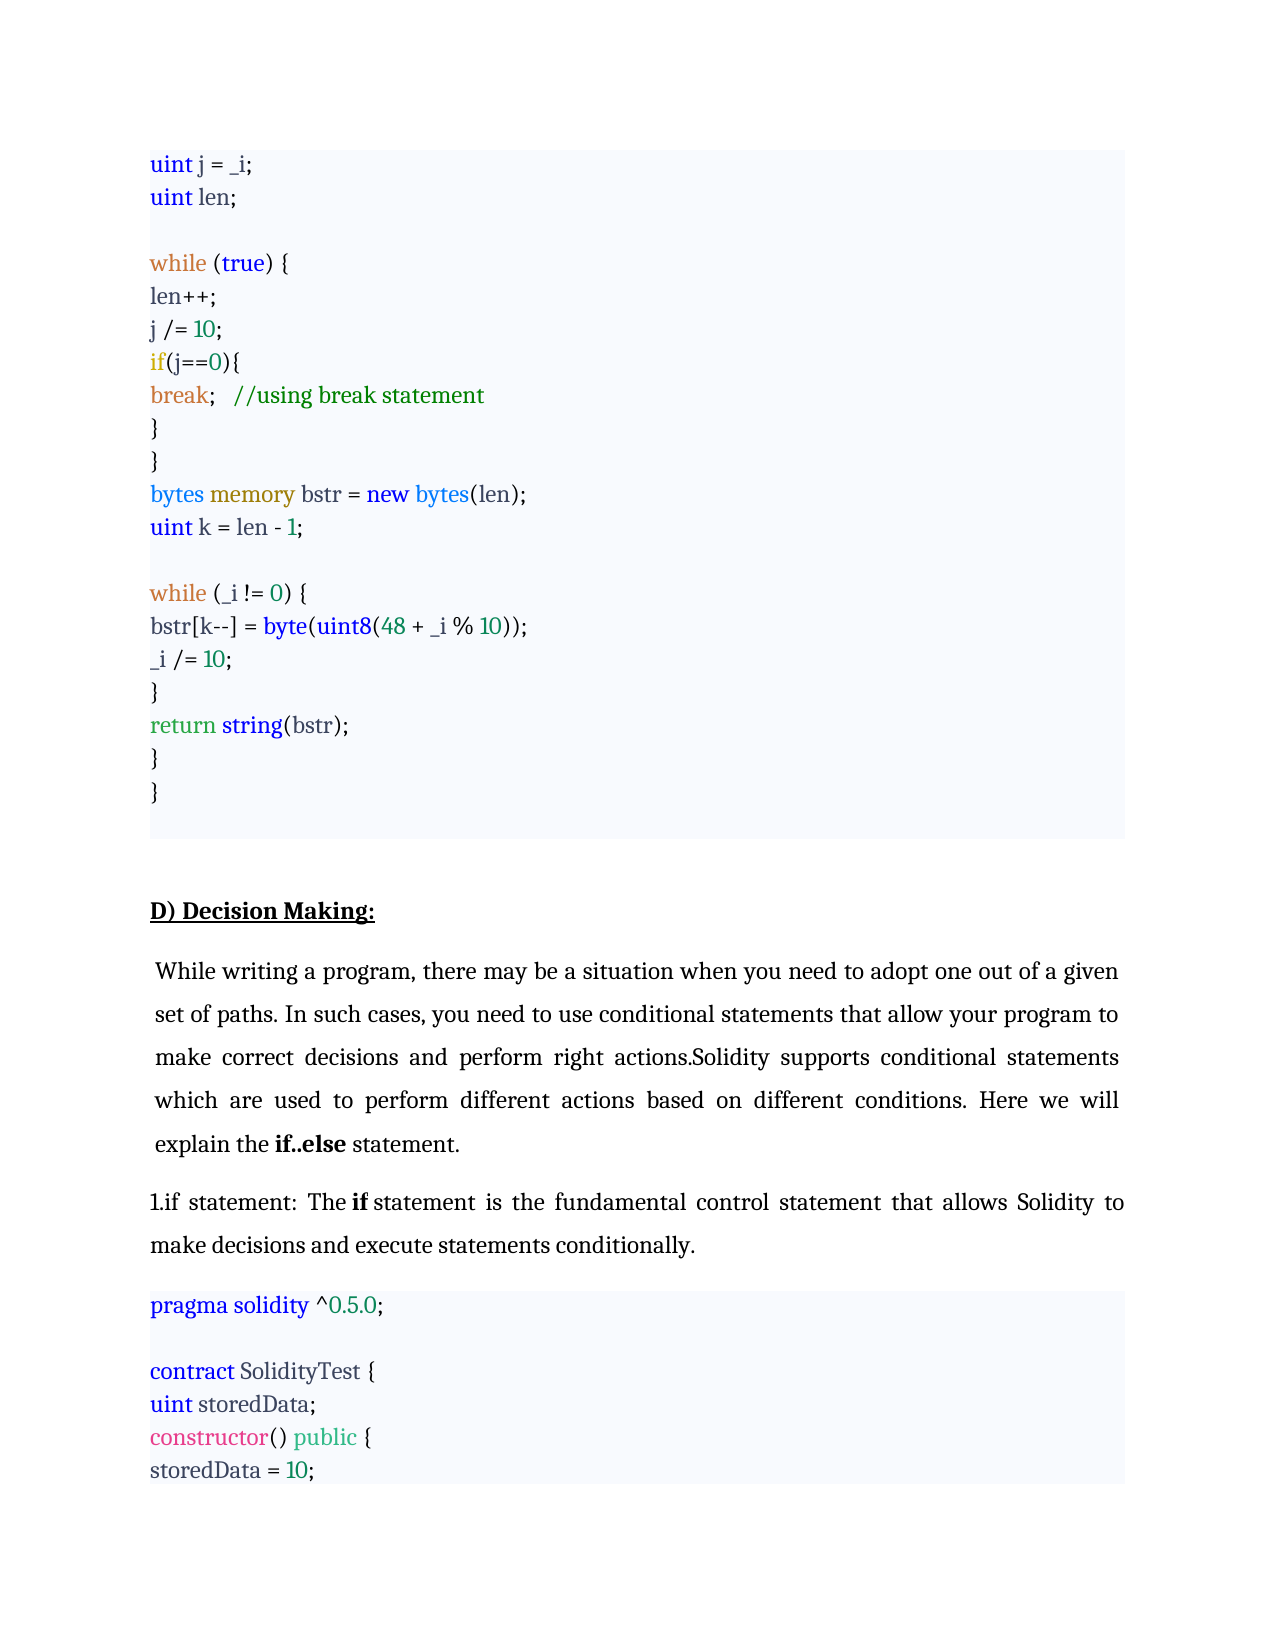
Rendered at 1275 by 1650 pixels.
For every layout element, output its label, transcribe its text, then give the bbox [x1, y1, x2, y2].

text while (true) { [150, 249, 1125, 278]
text uint k = len - 1; [150, 513, 1125, 542]
text break; //using break statement [150, 381, 1125, 410]
text j /= 10; [150, 315, 1125, 344]
text len++; [150, 282, 1125, 311]
text pragma solidity ^0.5.0; [150, 1291, 1125, 1319]
text bstr[k--] = byte(uint8(48 + _i % 10)); [150, 612, 1125, 641]
text While writing a program, there may be a situation when you need to adopt one out of a given set of paths. In such cases, you need to use conditional statements that allow your program to make correct decisions and perform right actions.Solidity supports conditional statements which are used to perform different actions based on different conditions. Here we will explain the if..else statement. [155, 957, 1120, 1158]
text storedData = 10; [150, 1456, 1125, 1484]
text 1.if statement: The if statement is the fundamental control statement that allows Solidity to make decisions and execute statements conditionally. [150, 1188, 1125, 1259]
text } [150, 678, 1125, 707]
text } [150, 447, 1125, 476]
text } [150, 414, 1125, 443]
text uint j = _i; [150, 150, 1125, 179]
text uint storedData; [150, 1390, 1125, 1418]
text bytes memory bstr = new bytes(len); [150, 480, 1125, 509]
text D) Decision Making: [150, 897, 1125, 926]
text while (_i != 0) { [150, 579, 1125, 608]
text if(j==0){ [150, 348, 1125, 377]
text } [150, 777, 1125, 806]
text _i /= 10; [150, 645, 1125, 674]
text } [150, 744, 1125, 773]
text uint len; [150, 183, 1125, 212]
text contract SolidityTest { [150, 1357, 1125, 1385]
text return string(bstr); [150, 711, 1125, 740]
text constructor() public { [150, 1423, 1125, 1451]
